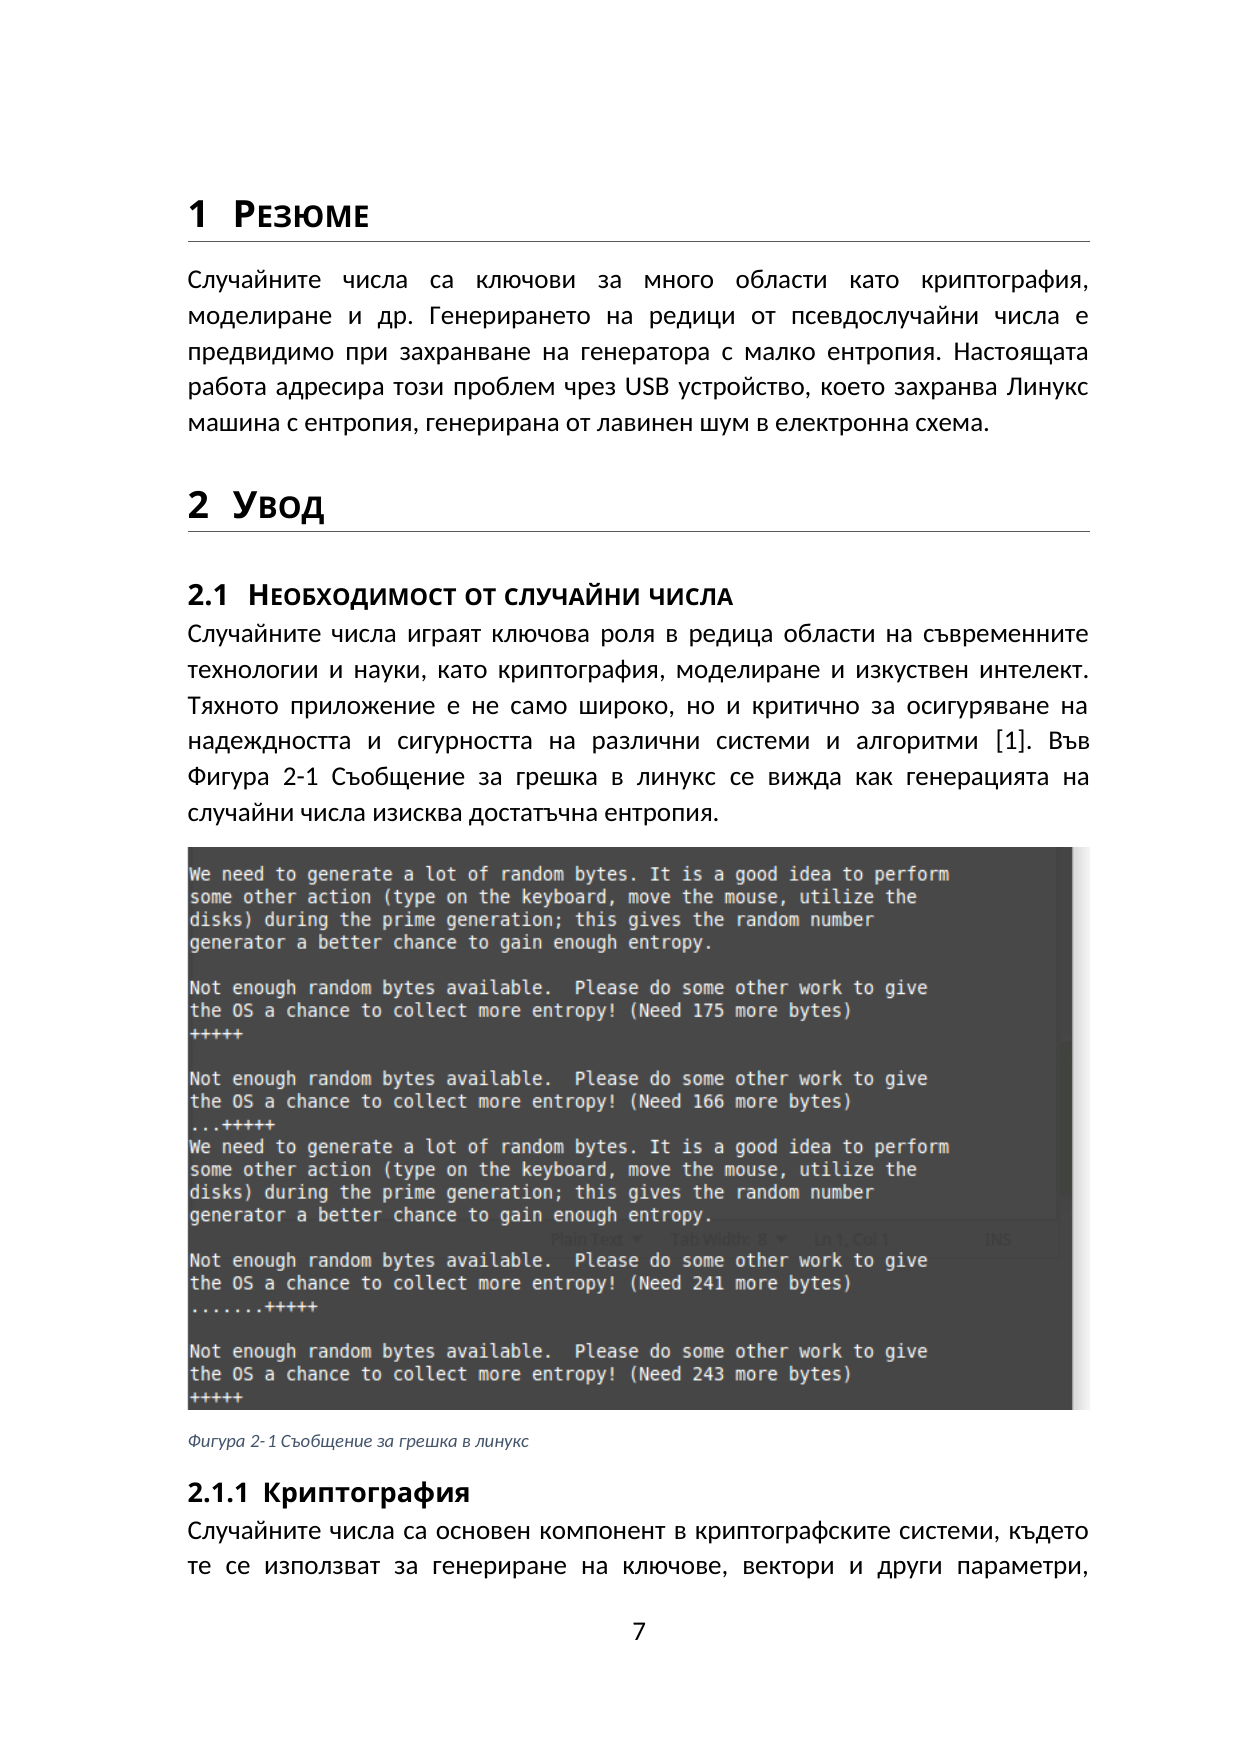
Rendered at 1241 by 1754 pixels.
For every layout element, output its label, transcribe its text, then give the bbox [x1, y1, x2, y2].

subtitle Резюме [187, 187, 1090, 242]
picture [187, 847, 1091, 1410]
subtitle Криптография [187, 1473, 1090, 1510]
text Случайните числа играят ключова роля в редица области на съвременните технологии и науки, като криптография, моделиране и изкуствен интелект. Тяхното приложение е не само широко, но и критично за осигуряване на надеждността и сигурността на различни системи и алгоритми. Във Фигура 2-1 се вижда как генерацията на случайни числа изисква достатъчна ентропия. [187, 617, 1090, 828]
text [187, 1513, 1090, 1581]
subtitle Увод [187, 478, 1090, 532]
subtitle Необходимост от случайни числа [187, 574, 1090, 613]
text Случайните числа са ключови за много области като криптография, моделиране и др. Генерирането на редици от псевдослучайни числа е предвидимо при захранване на генератора с малко ентропия. Настоящата работа адресира този проблем чрез USB устройство, което захранва Линукс машина с ентропия, генерирана от лавинен шум в електронна схема. [187, 262, 1090, 438]
